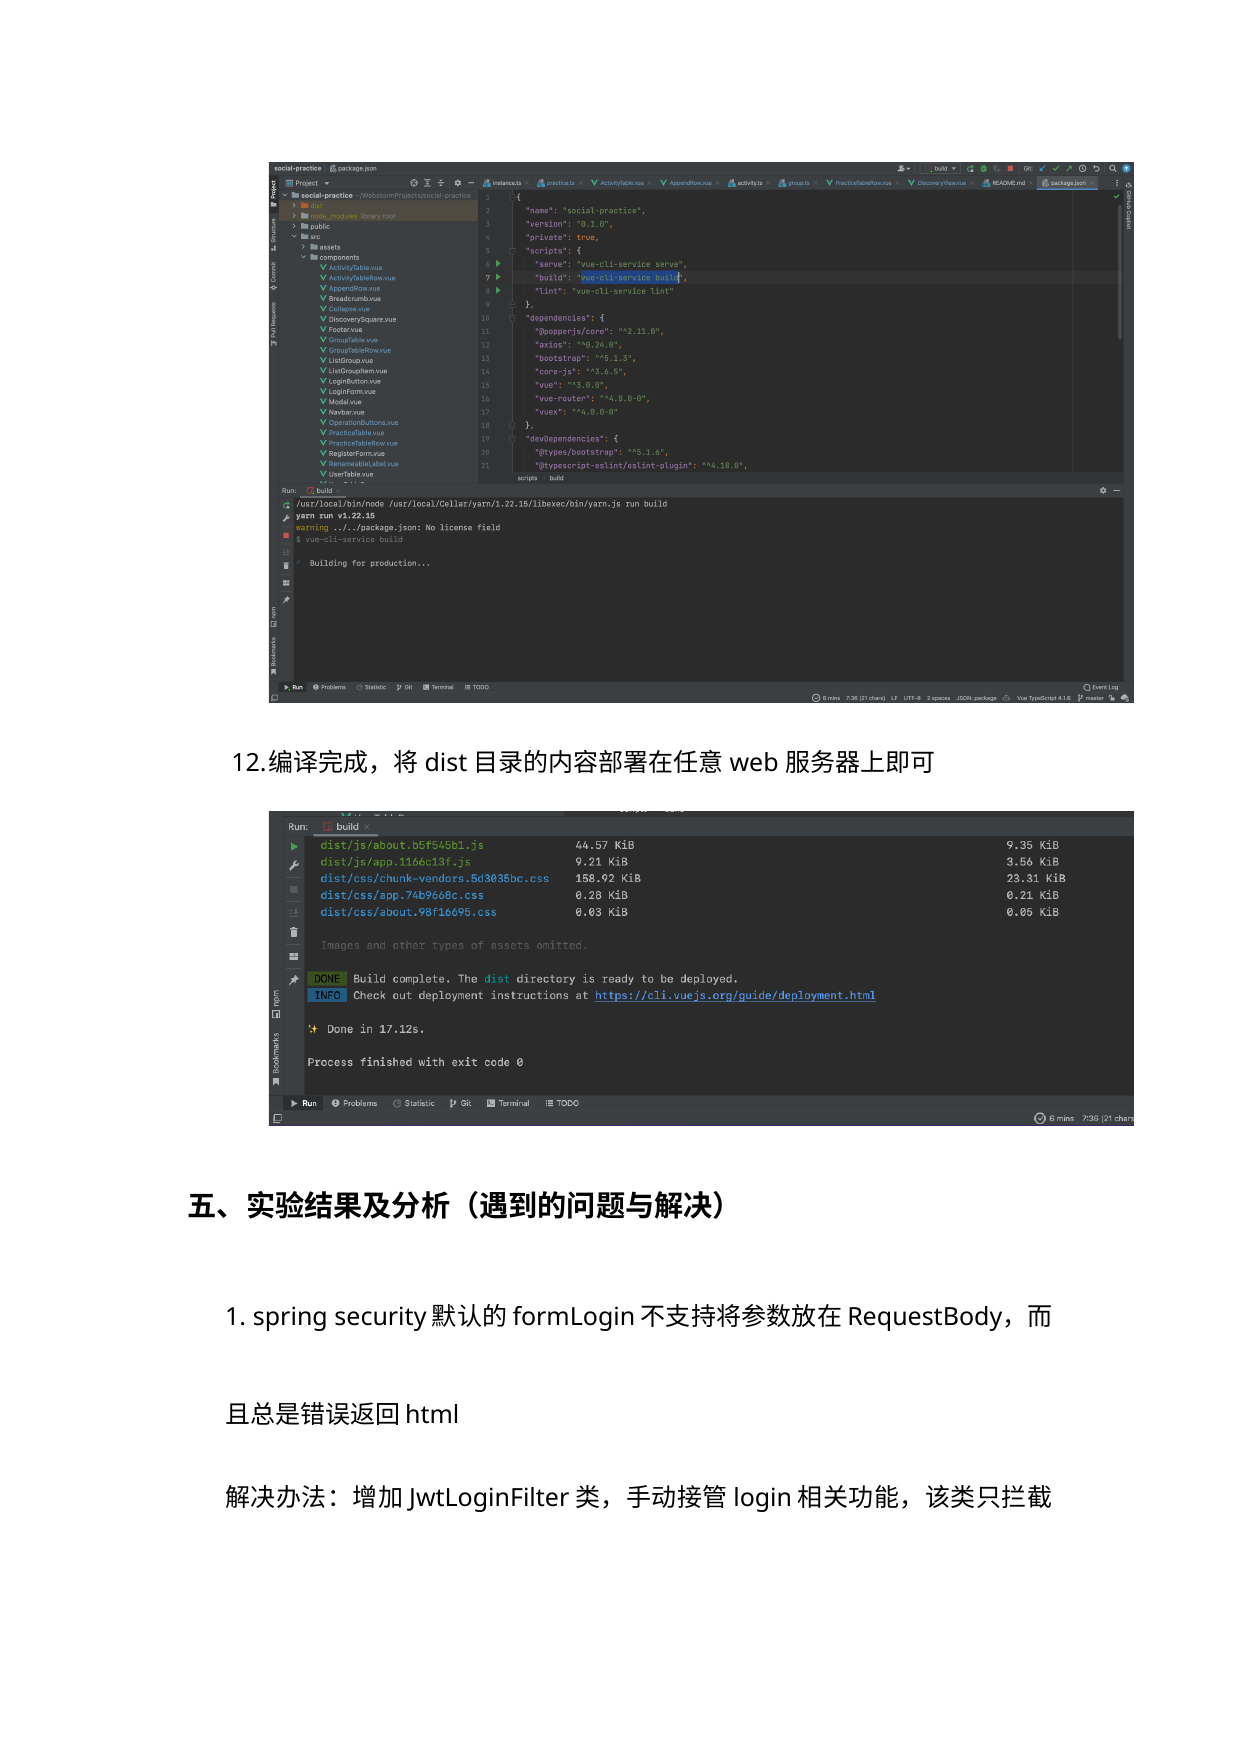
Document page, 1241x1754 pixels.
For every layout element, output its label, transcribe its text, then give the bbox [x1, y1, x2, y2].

list 编译完成，将 dist 目录的内容部署在任意 web 服务器上即可 [231, 728, 1053, 793]
list 1. spring security默认的formLogin不支持将参数放在RequestBody，而且总是错误返回html [225, 1282, 1053, 1445]
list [225, 1463, 1053, 1528]
picture [268, 811, 1134, 1126]
subtitle 五、实验结果及分析（遇到的问题与解决） [187, 1171, 1053, 1236]
picture [268, 162, 1134, 703]
